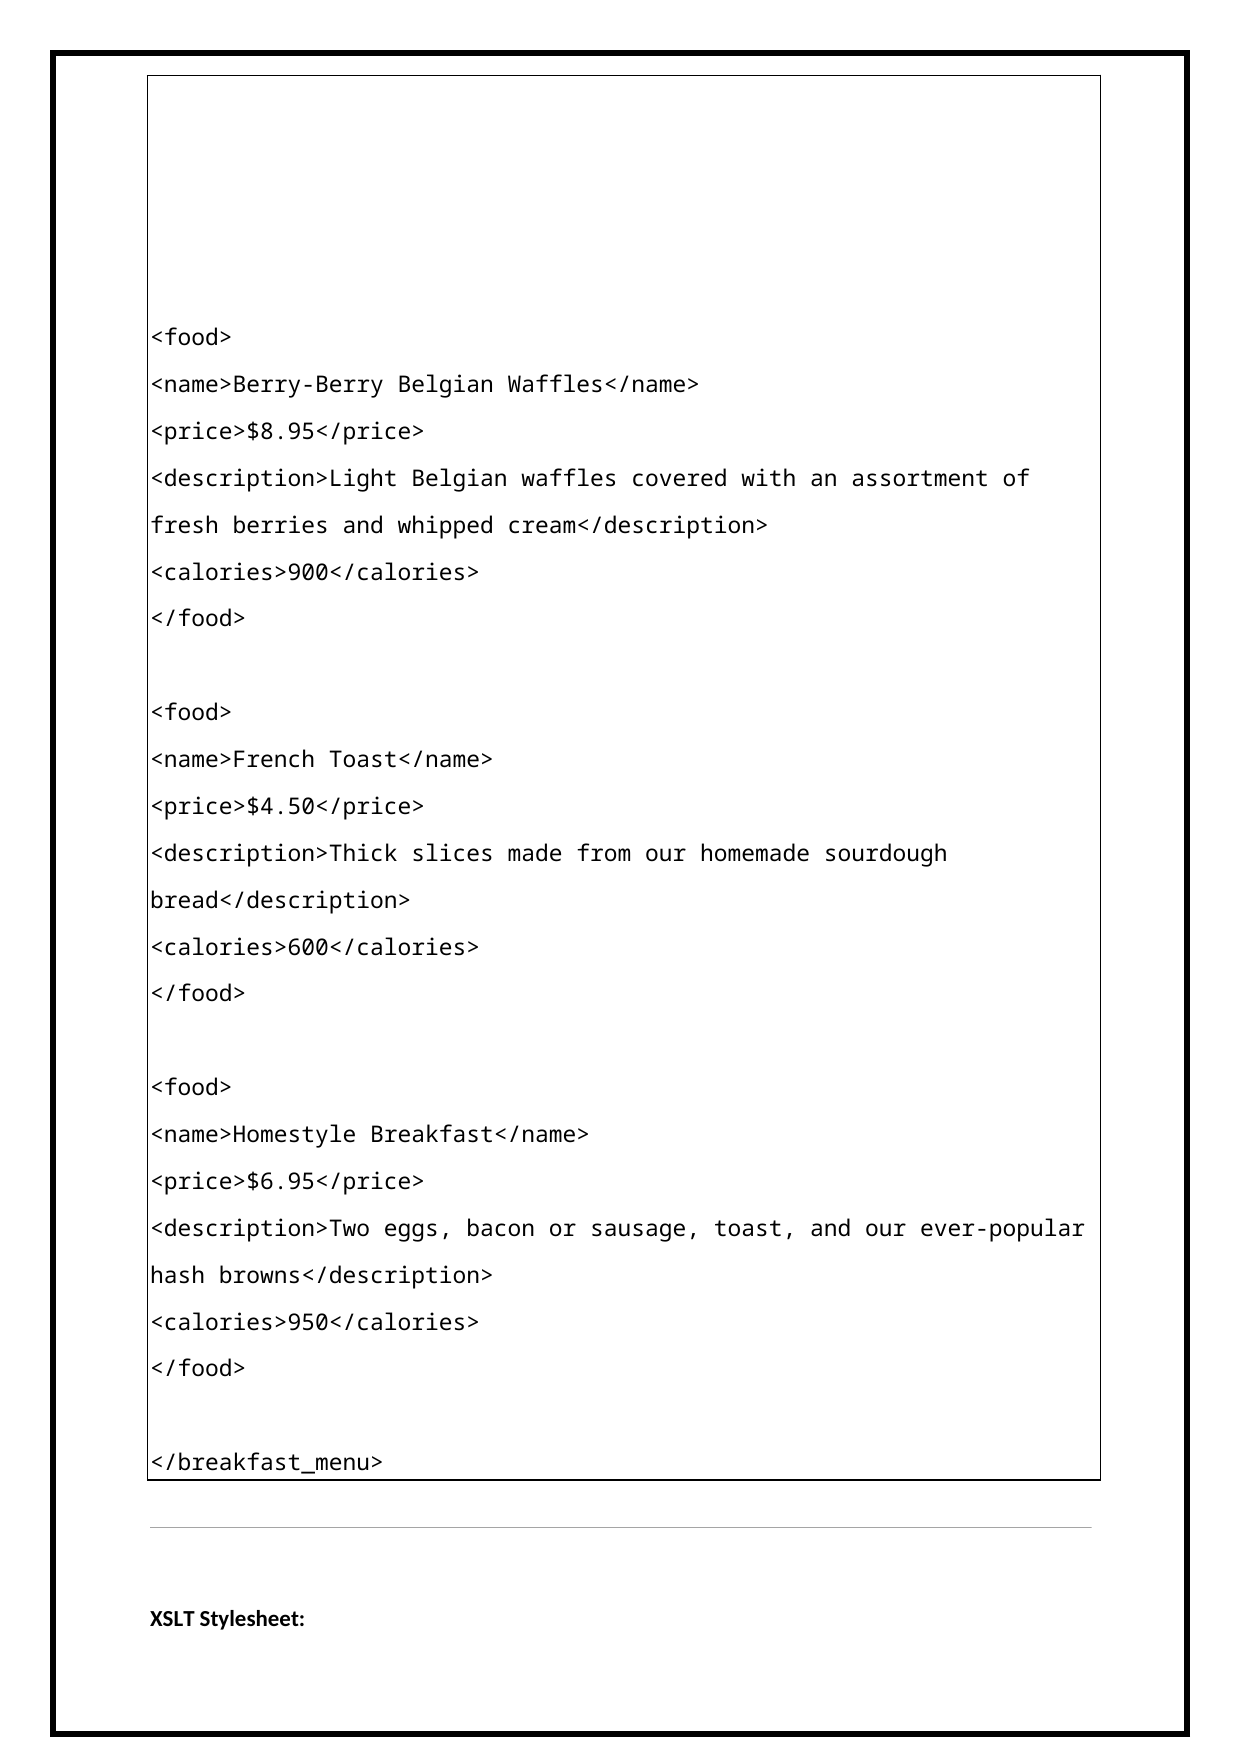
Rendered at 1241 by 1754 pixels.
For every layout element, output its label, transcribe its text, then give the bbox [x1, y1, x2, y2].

text <food> <name>Berry-Berry Belgian Waffles</name> <price>$8.95</price> <description>Light Belgian waffles covered with an assortment of fresh berries and whipped cream</description> <calories>900</calories> </food> <food> <name>French Toast</name> <price>$4.50</price> <description>Thick slices made from our homemade sourdough bread</description> <calories>600</calories> </food> <food> <name>Homestyle Breakfast</name> <price>$6.95</price> <description>Two eggs, bacon or sausage, toast, and our ever-popular hash browns</description> <calories>950</calories> </food> </breakfast_menu> [148, 318, 1100, 1479]
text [148, 76, 1100, 151]
text XSLT Stylesheet: [150, 1604, 1092, 1632]
